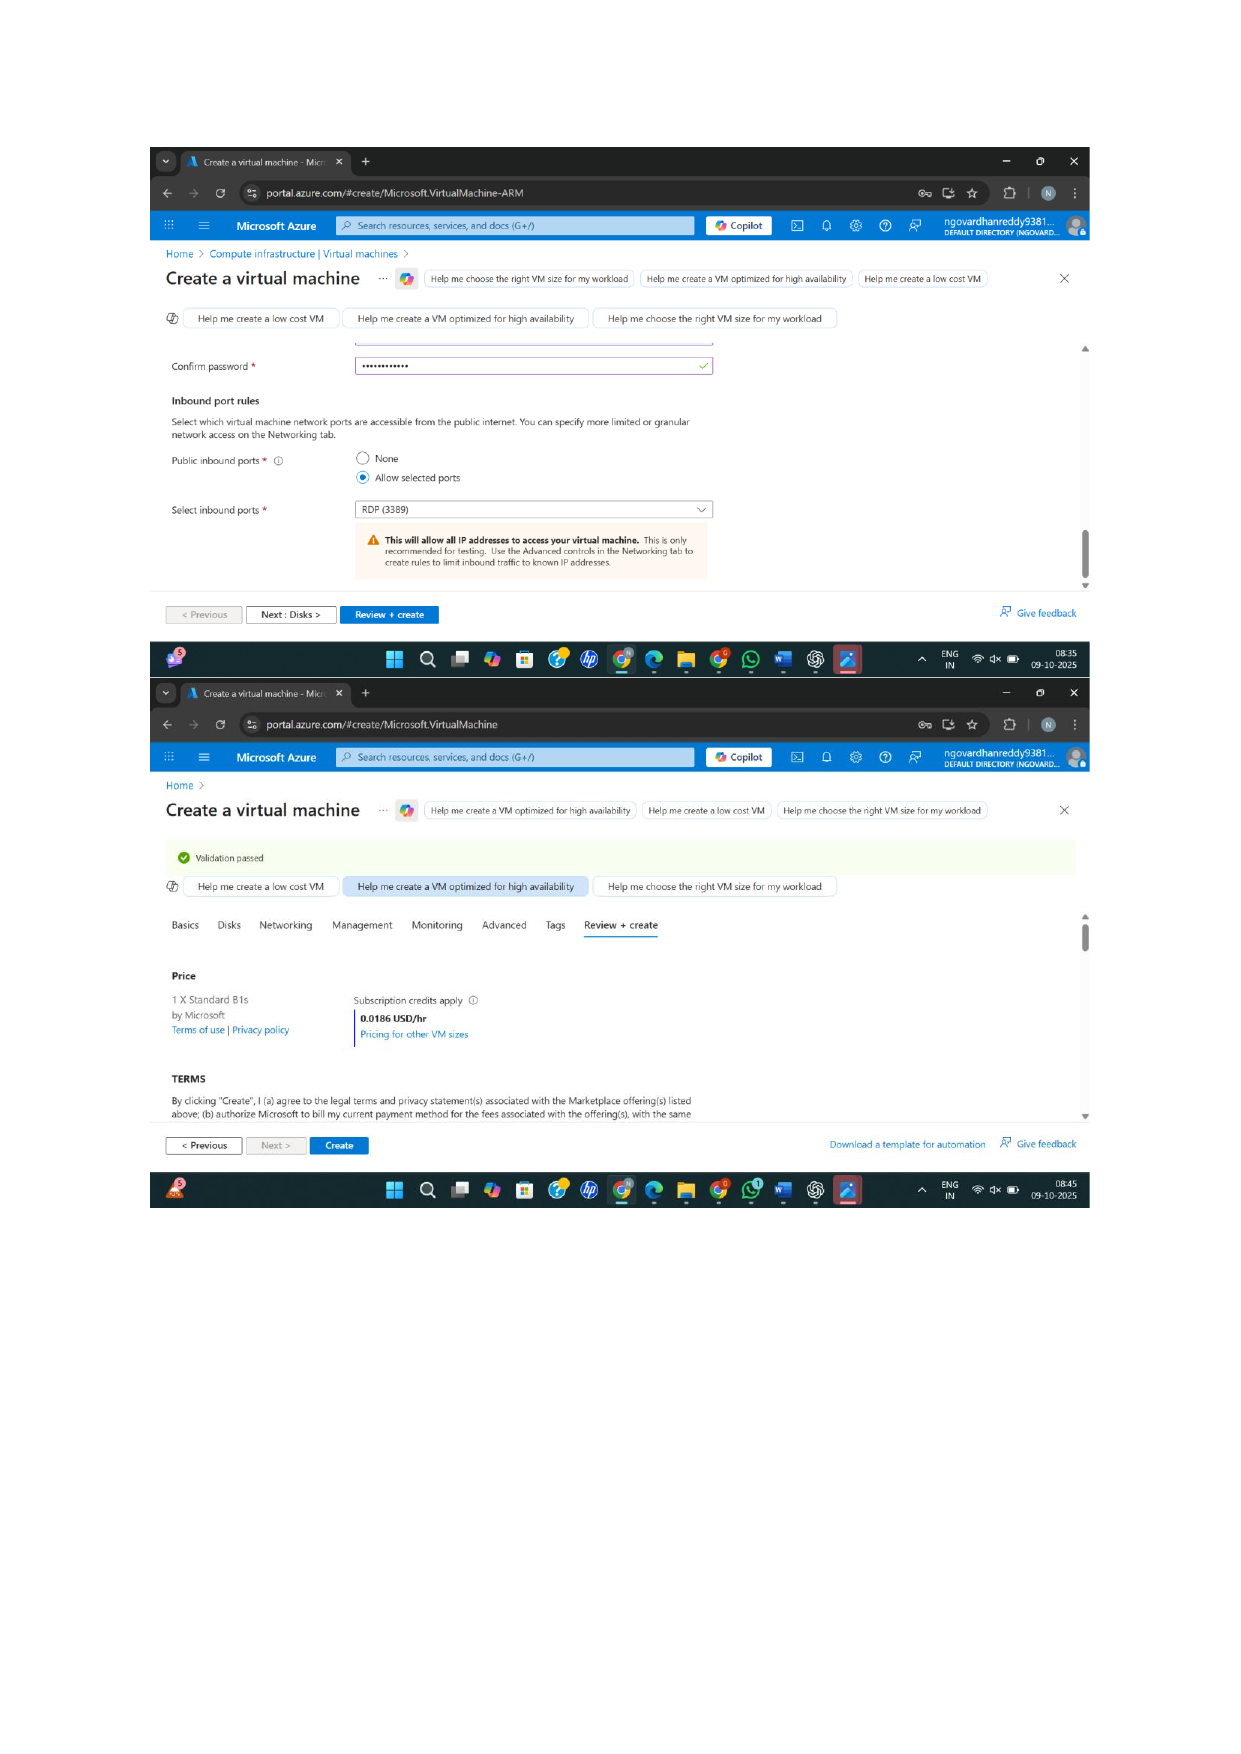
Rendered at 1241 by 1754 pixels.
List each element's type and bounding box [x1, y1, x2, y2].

picture [150, 147, 1090, 1208]
